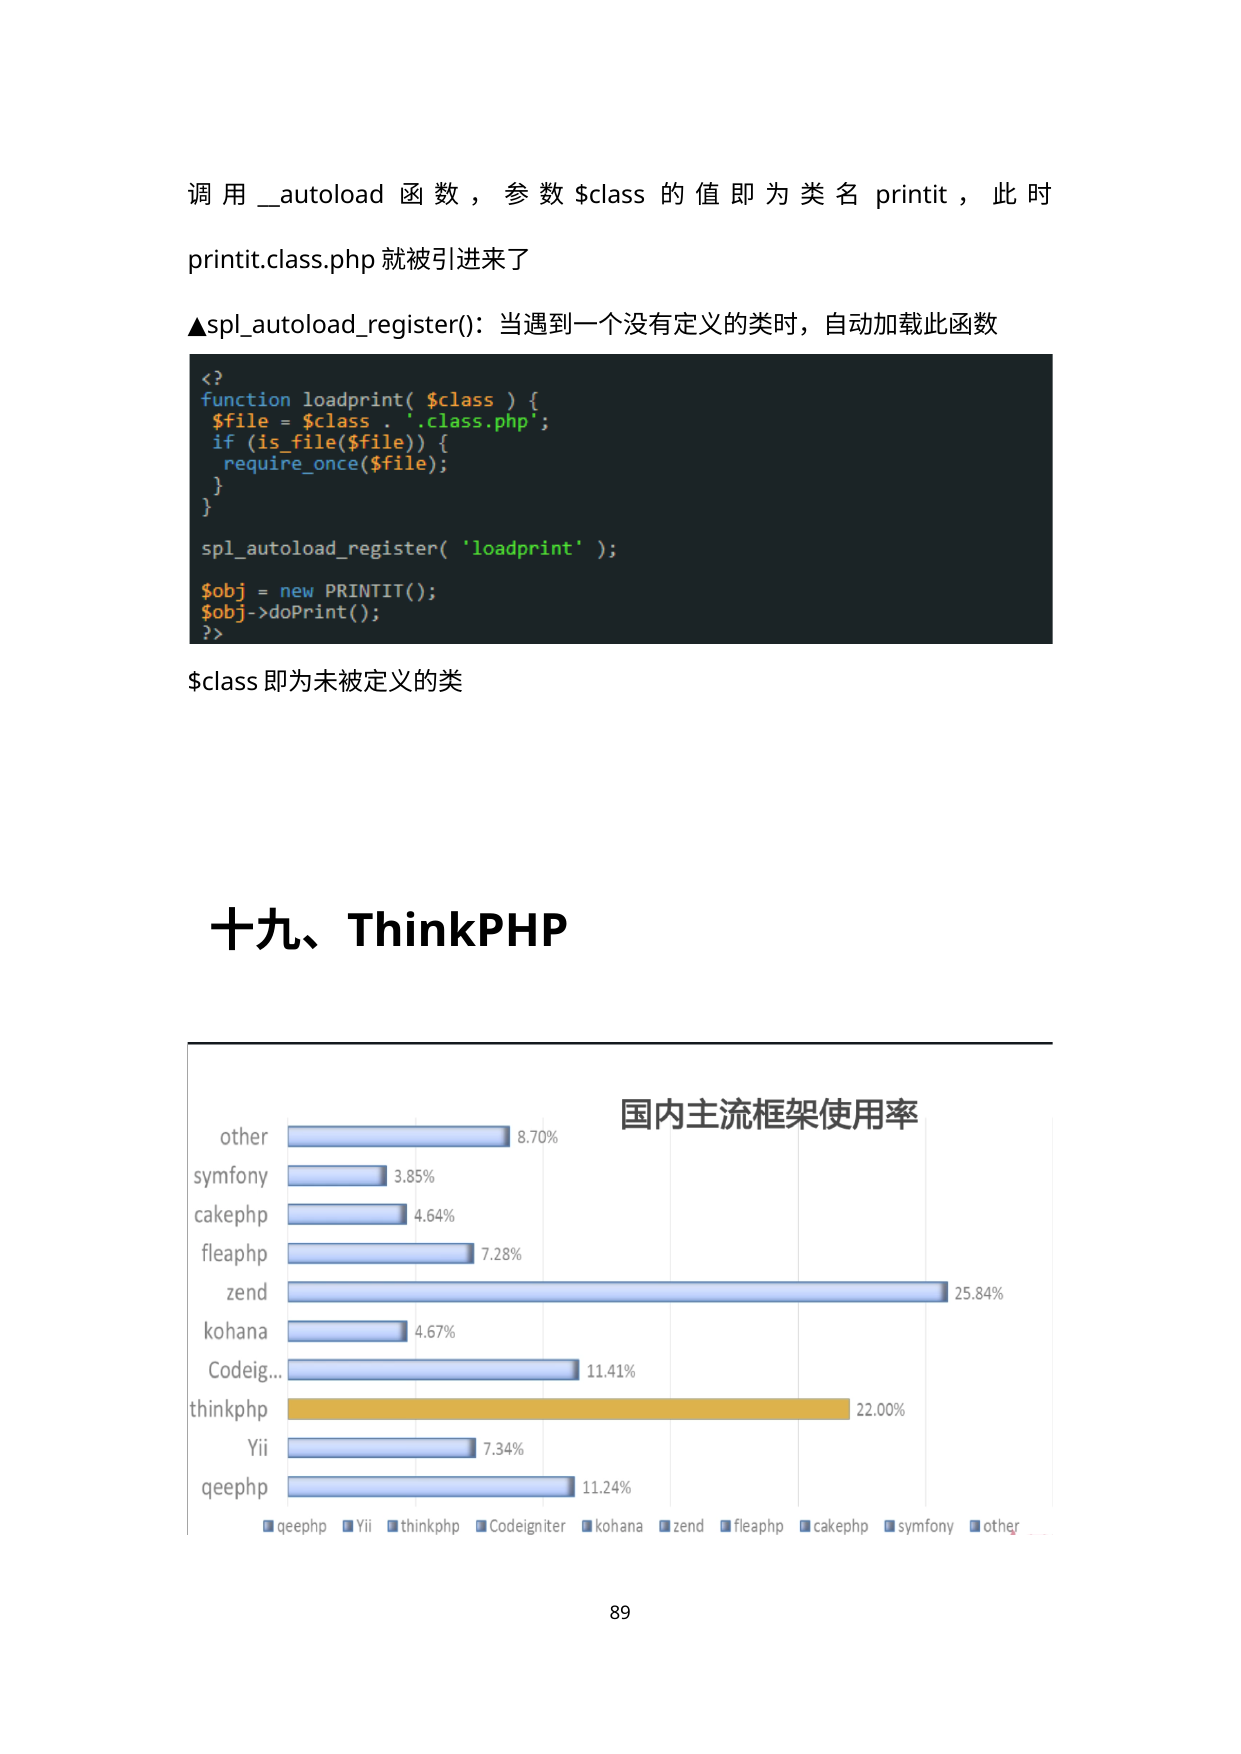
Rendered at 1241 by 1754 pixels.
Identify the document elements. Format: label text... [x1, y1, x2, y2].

text $class即为未被定义的类 [187, 647, 1053, 712]
picture [187, 354, 1053, 644]
text ▲spl_autoload_register()：当遇到一个没有定义的类时，自动加载此函数 [187, 290, 1053, 354]
text 十九、ThinkPHP [209, 878, 1031, 975]
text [187, 160, 1053, 290]
picture [187, 1042, 1053, 1535]
